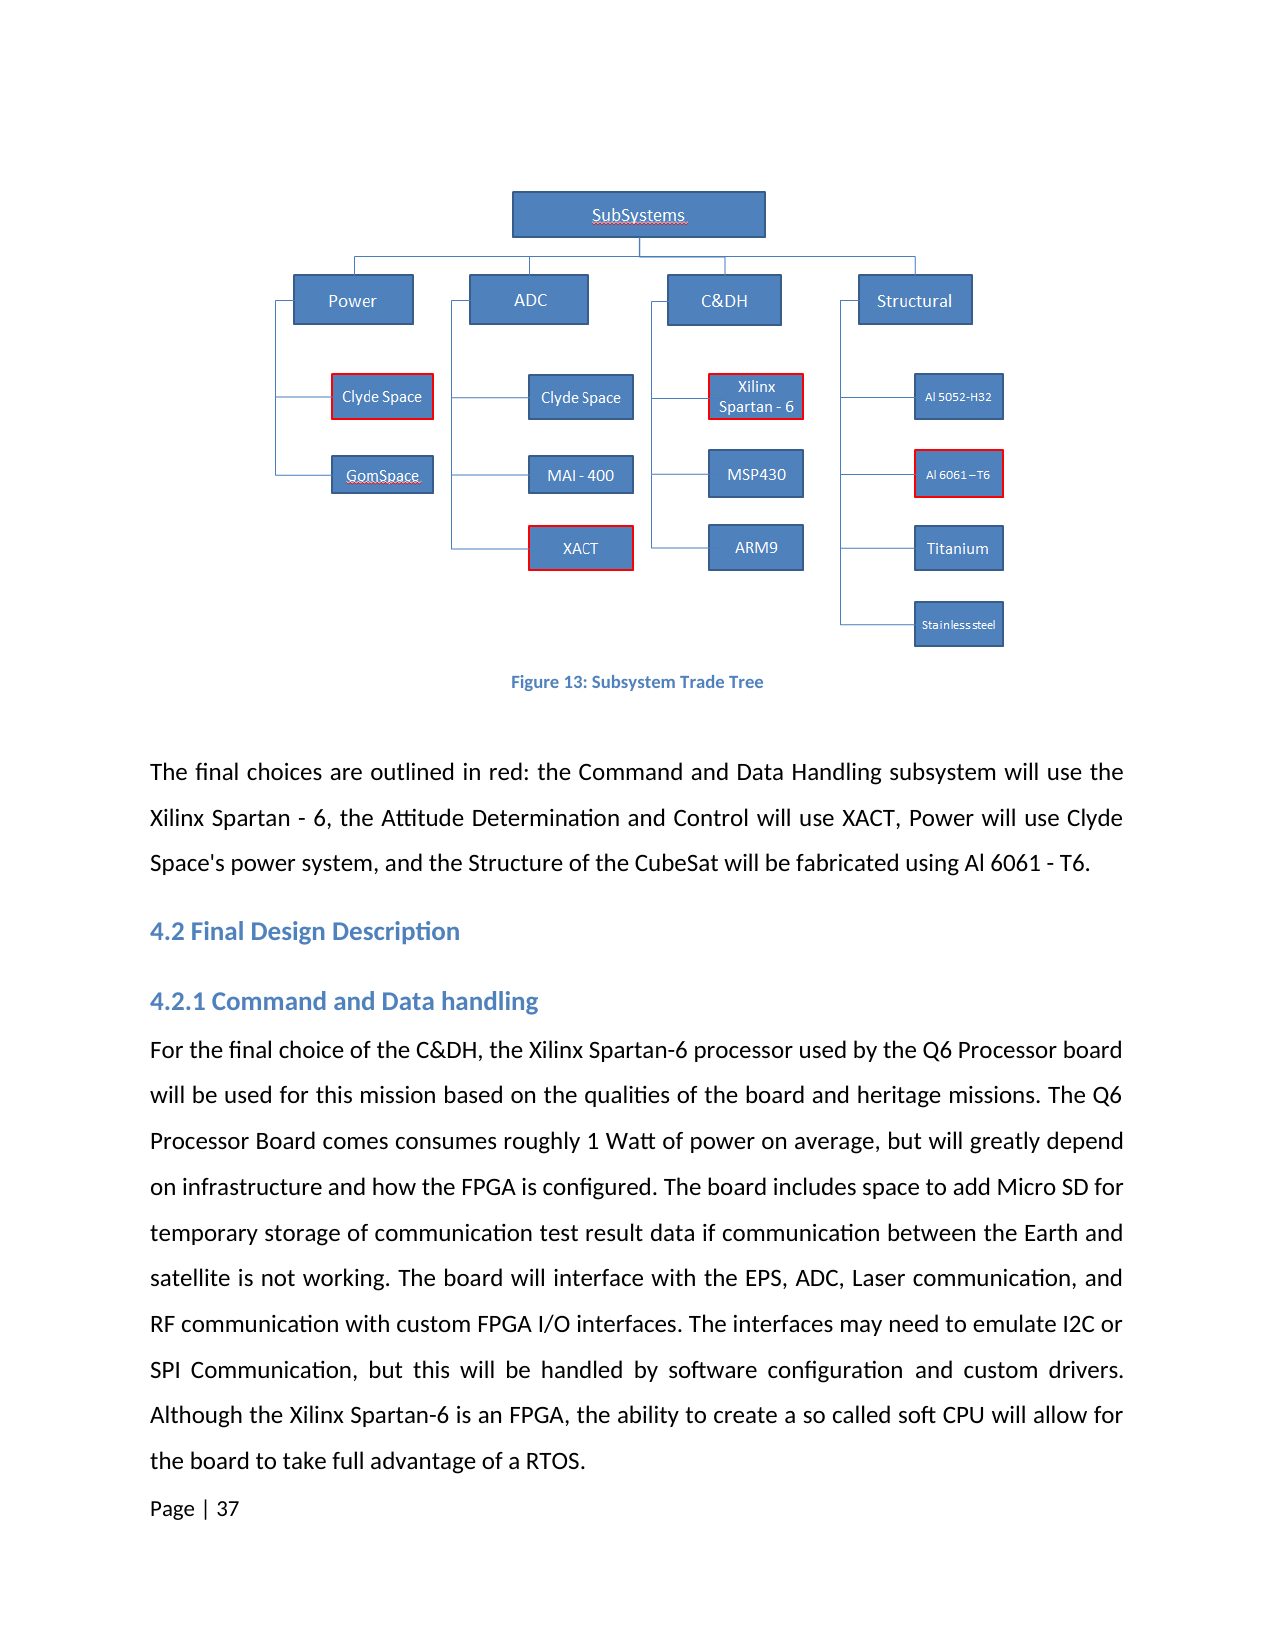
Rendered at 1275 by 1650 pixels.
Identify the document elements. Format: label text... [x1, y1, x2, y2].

text For the final choice of the C&DH, the Xilinx Spartan-6 processor used by the Q6 Processor board will be used for this mission based on the qualities of the board and heritage missions. The Q6 Processor Board comes consumes roughly 1 Watt of power on average, but will greatly depend on infrastructure and how the FPGA is configured. The board includes space to add Micro SD for temporary storage of communication test result data if communication between the Earth and satellite is not working. The board will interface with the EPS, ADC, Laser communication, and RF communication with custom FPGA I/O interfaces. The interfaces may need to emulate I2C or SPI Communication, but this will be handled by software configuration and custom drivers. Although the Xilinx Spartan-6 is an FPGA, the ability to create a so called soft CPU will allow for the board to take full advantage of a RTOS. [150, 1034, 1125, 1476]
subtitle 4.2.1 Command and Data handling [150, 984, 1125, 1017]
subtitle 4.2 Final Design Description [150, 914, 1125, 947]
picture [262, 150, 1013, 657]
text Figure 13: Subsystem Trade Tree [150, 670, 1125, 693]
text The final choices are outlined in red: the Command and Data Handling subsystem will use the Xilinx Spartan - 6, the Attitude Determination and Control will use XACT, Power will use Clyde Space's power system, and the Structure of the CubeSat will be fabricated using Al 6061 - T6. [150, 756, 1125, 878]
